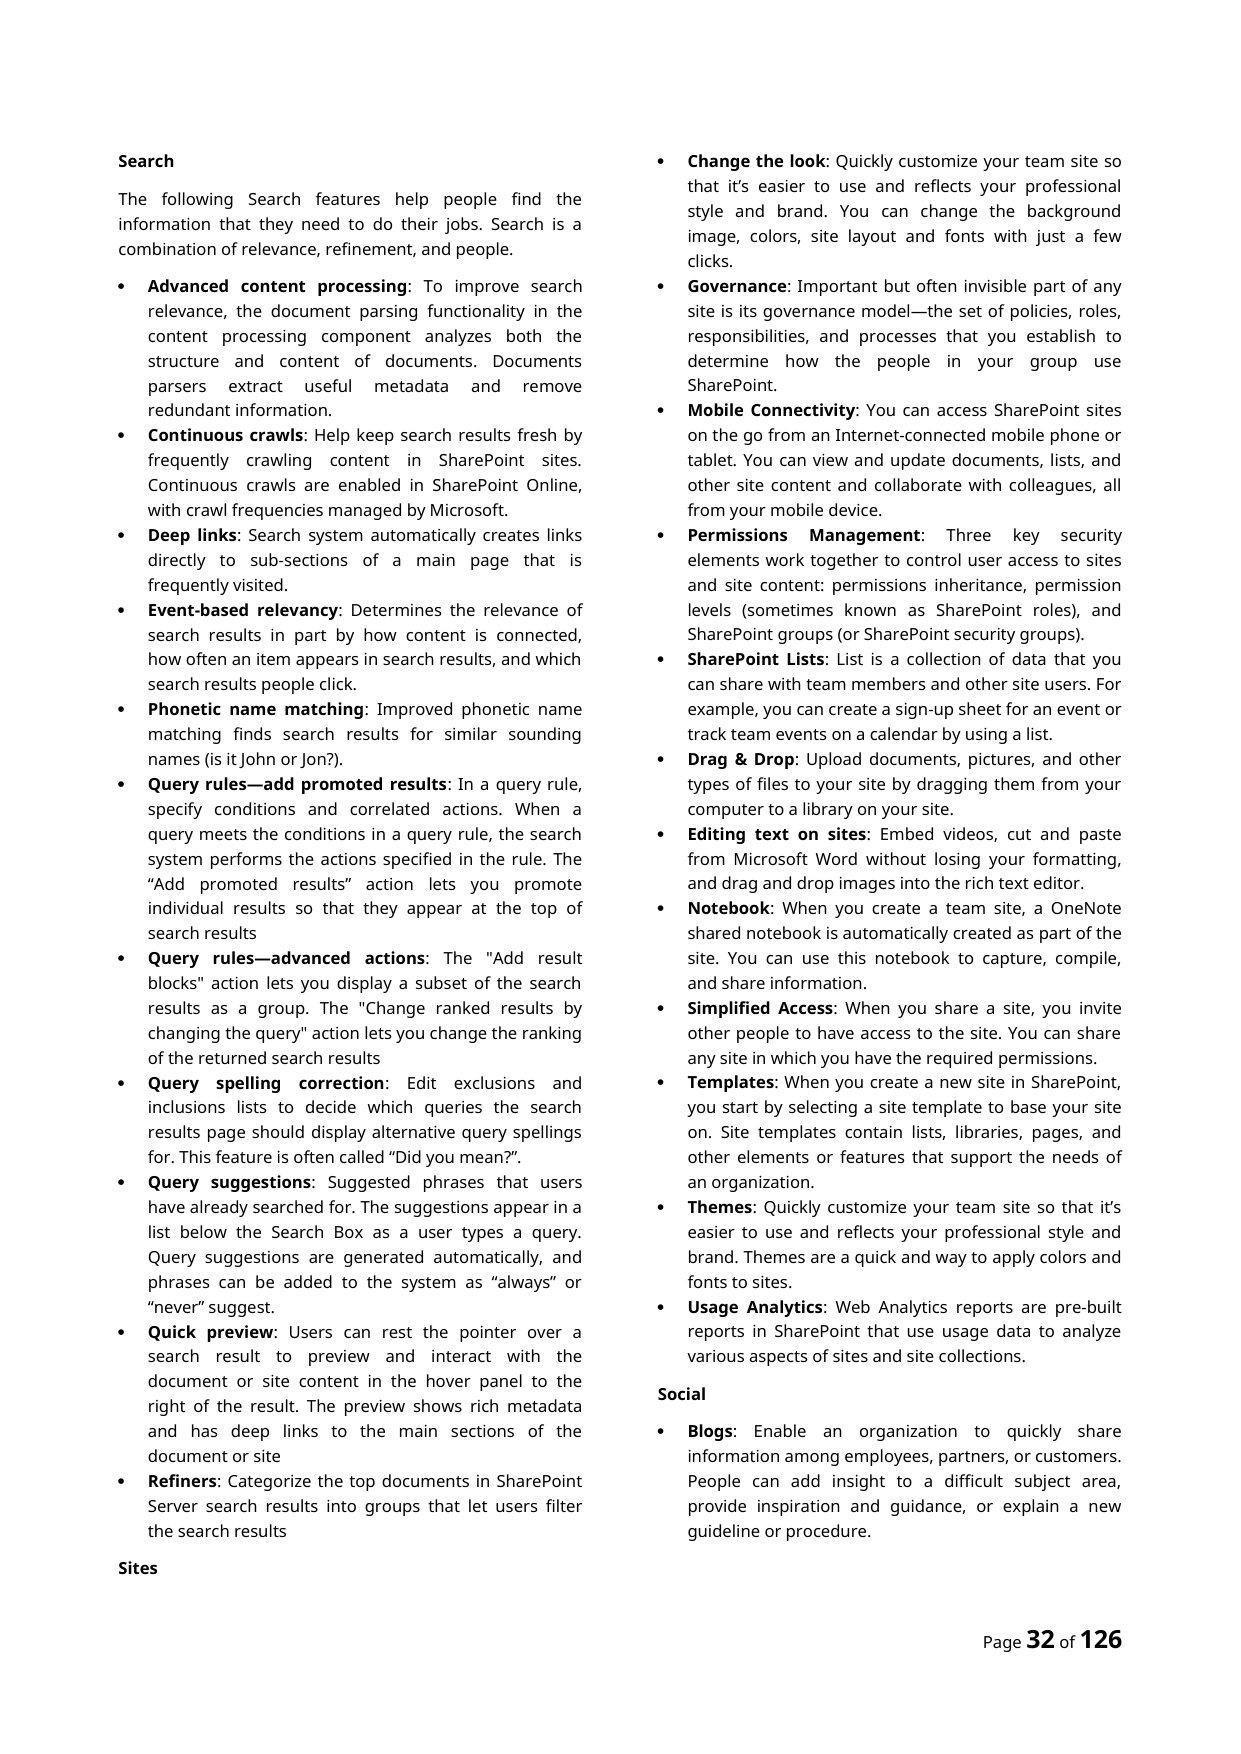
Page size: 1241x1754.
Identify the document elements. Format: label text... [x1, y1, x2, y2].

list Usage Analytics: Web Analytics reports are pre-built reports in SharePoint that use usage data to analyze various aspects of sites and site collections. [658, 1295, 1122, 1368]
list Governance: Important but often invisible part of any site is its governance model—the set of policies, roles, responsibilities, and processes that you establish to determine how the people in your group use SharePoint. [658, 274, 1122, 397]
list Simplified Access: When you share a site, you invite other people to have access to the site. You can share any site in which you have the required permissions. [658, 996, 1122, 1069]
list Continuous crawls: Help keep search results fresh by frequently crawling content in SharePoint sites. Continuous crawls are enabled in SharePoint Online, with crawl frequencies managed by Microsoft. [118, 424, 583, 521]
text Search [118, 150, 583, 173]
list Refiners: Categorize the top documents in SharePoint Server search results into groups that let users filter the search results [118, 1469, 583, 1542]
list Quick preview: Users can rest the pointer over a search result to preview and interact with the document or site content in the hover panel to the right of the result. The preview shows rich metadata and has deep links to the main sections of the document or site [118, 1320, 583, 1467]
list Change the look: Quickly customize your team site so that it’s easier to use and reflects your professional style and brand. You can change the background image, colors, site layout and fonts with just a few clicks. [658, 150, 1122, 272]
list Deep links: Search system automatically creates links directly to sub-sections of a main page that is frequently visited. [118, 523, 583, 596]
list Permissions Management: Three key security elements work together to control user access to sites and site content: permissions inheritance, permission levels (sometimes known as SharePoint roles), and SharePoint groups (or SharePoint security groups). [658, 523, 1122, 646]
list Query rules—add promoted results: In a query rule, specify conditions and correlated actions. When a query meets the conditions in a query rule, the search system performs the actions specified in the rule. The “Add promoted results” action lets you promote individual results so that they appear at the top of search results [118, 772, 583, 944]
text Social [658, 1382, 1122, 1405]
list Phonetic name matching: Improved phonetic name matching finds search results for similar sounding names (is it John or Jon?). [118, 698, 583, 770]
list Themes: Quickly customize your team site so that it’s easier to use and reflects your professional style and brand. Themes are a quick and way to apply colors and fonts to sites. [658, 1196, 1122, 1293]
text Sites [118, 1557, 583, 1579]
list Event-based relevancy: Determines the relevance of search results in part by how content is connected, how often an item appears in search results, and which search results people click. [118, 598, 583, 696]
list Drag & Drop: Upload documents, pictures, and other types of files to your site by dragging them from your computer to a library on your site. [658, 747, 1122, 820]
text The following Search features help people find the information that they need to do their jobs. Search is a combination of relevance, refinement, and people. [118, 187, 583, 260]
list Templates: When you create a new site in SharePoint, you start by selecting a site template to base your site on. Site templates contain lists, libraries, pages, and other elements or features that support the needs of an organization. [658, 1071, 1122, 1193]
list Blogs: Enable an organization to quickly share information among employees, partners, or customers. People can add insight to a difficult subject area, provide inspiration and guidance, or explain a new guideline or procedure. [658, 1420, 1122, 1542]
list Advanced content processing: To improve search relevance, the document parsing functionality in the content processing component analyzes both the structure and content of documents. Documents parsers extract useful metadata and remove redundant information. [118, 274, 583, 422]
list Query suggestions: Suggested phrases that users have already searched for. The suggestions appear in a list below the Search Box as a user types a query. Query suggestions are generated automatically, and phrases can be added to the system as “always” or “never” suggest. [118, 1171, 583, 1318]
list Notebook: When you create a team site, a OneNote shared notebook is automatically created as part of the site. You can use this notebook to capture, compile, and share information. [658, 897, 1122, 994]
list Editing text on sites: Embed videos, cut and paste from Microsoft Word without losing your formatting, and drag and drop images into the rich text editor. [658, 822, 1122, 895]
list Query rules—advanced actions: The "Add result blocks" action lets you display a subset of the search results as a group. The "Change ranked results by changing the query" action lets you change the ranking of the returned search results [118, 947, 583, 1069]
list SharePoint Lists: List is a collection of data that you can share with team members and other site users. For example, you can create a sign-up sheet for an event or track team events on a calendar by using a list. [658, 648, 1122, 745]
list Mobile Connectivity: You can access SharePoint sites on the go from an Internet-connected mobile phone or tablet. You can view and update documents, lists, and other site content and collaborate with colleagues, all from your mobile device. [658, 399, 1122, 521]
list Query spelling correction: Edit exclusions and inclusions lists to decide which queries the search results page should display alternative query spellings for. This feature is often called “Did you mean?”. [118, 1071, 583, 1169]
